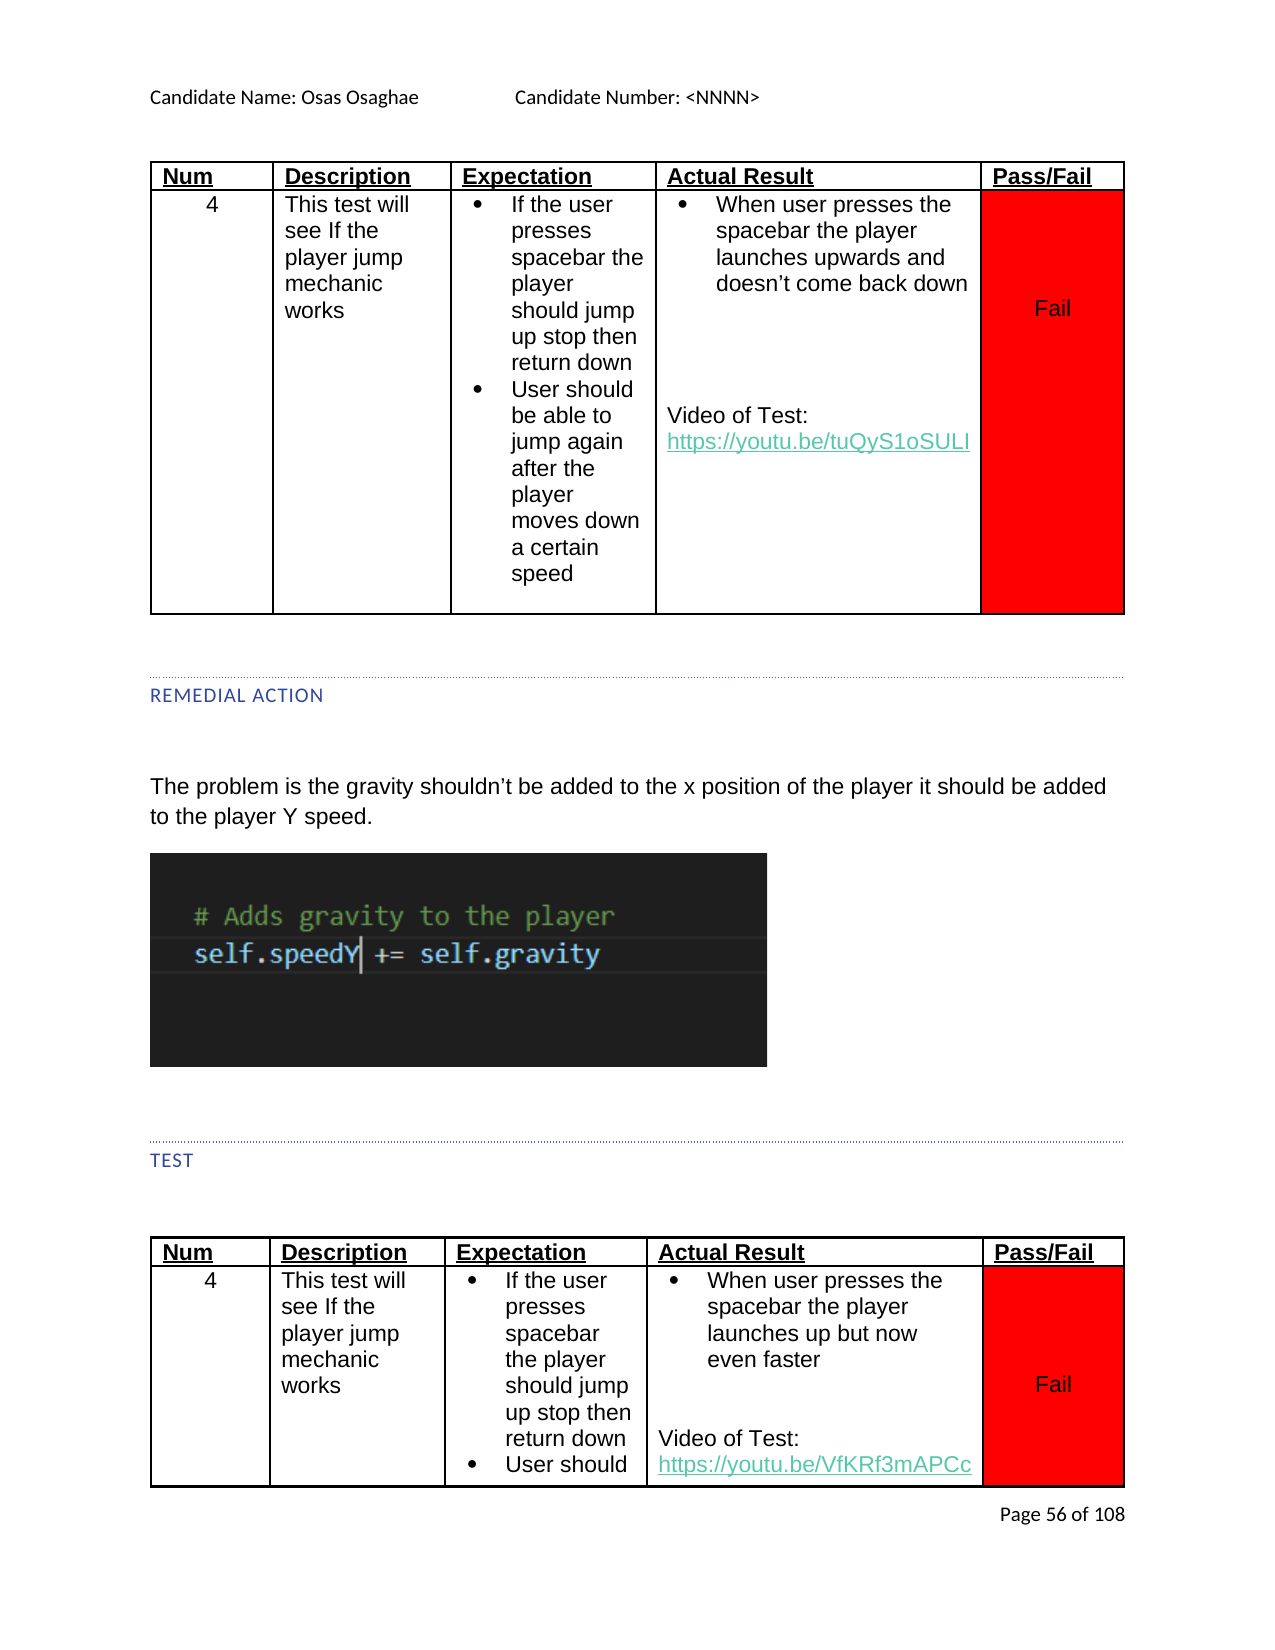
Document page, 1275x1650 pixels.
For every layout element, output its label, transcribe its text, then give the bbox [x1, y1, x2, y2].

table_cell 4 [152, 191, 272, 613]
text The problem is the gravity shouldn’t be added to the x position of the player it should be added to the player Y speed. [150, 773, 1125, 829]
subtitle Remedial Action [150, 676, 1125, 707]
table_header Num [152, 1239, 269, 1265]
table_header Pass/Fail [984, 1239, 1123, 1265]
table_header Expectation [446, 1239, 646, 1265]
table_header Num [152, 163, 272, 189]
picture [150, 853, 768, 1067]
table_header Description [274, 163, 450, 189]
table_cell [271, 1267, 444, 1485]
table_cell This test will see If the player jump mechanic works [274, 191, 450, 613]
table_header Actual Result [648, 1239, 982, 1265]
subtitle Test [150, 1141, 1125, 1172]
table_cell When user presses the spacebar the player launches upwards and doesn’t come back down Video of Test: https://youtu.be/tuQyS1oSULI [657, 191, 980, 613]
table_header Description [271, 1239, 444, 1265]
table_header Actual Result [657, 163, 980, 189]
table_cell 4 [152, 1267, 269, 1485]
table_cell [648, 1267, 982, 1485]
table_cell Fail [984, 1267, 1123, 1485]
table_header Pass/Fail [982, 163, 1123, 189]
table_cell Fail [982, 191, 1123, 613]
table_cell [446, 1267, 646, 1485]
table_header Expectation [452, 163, 655, 189]
